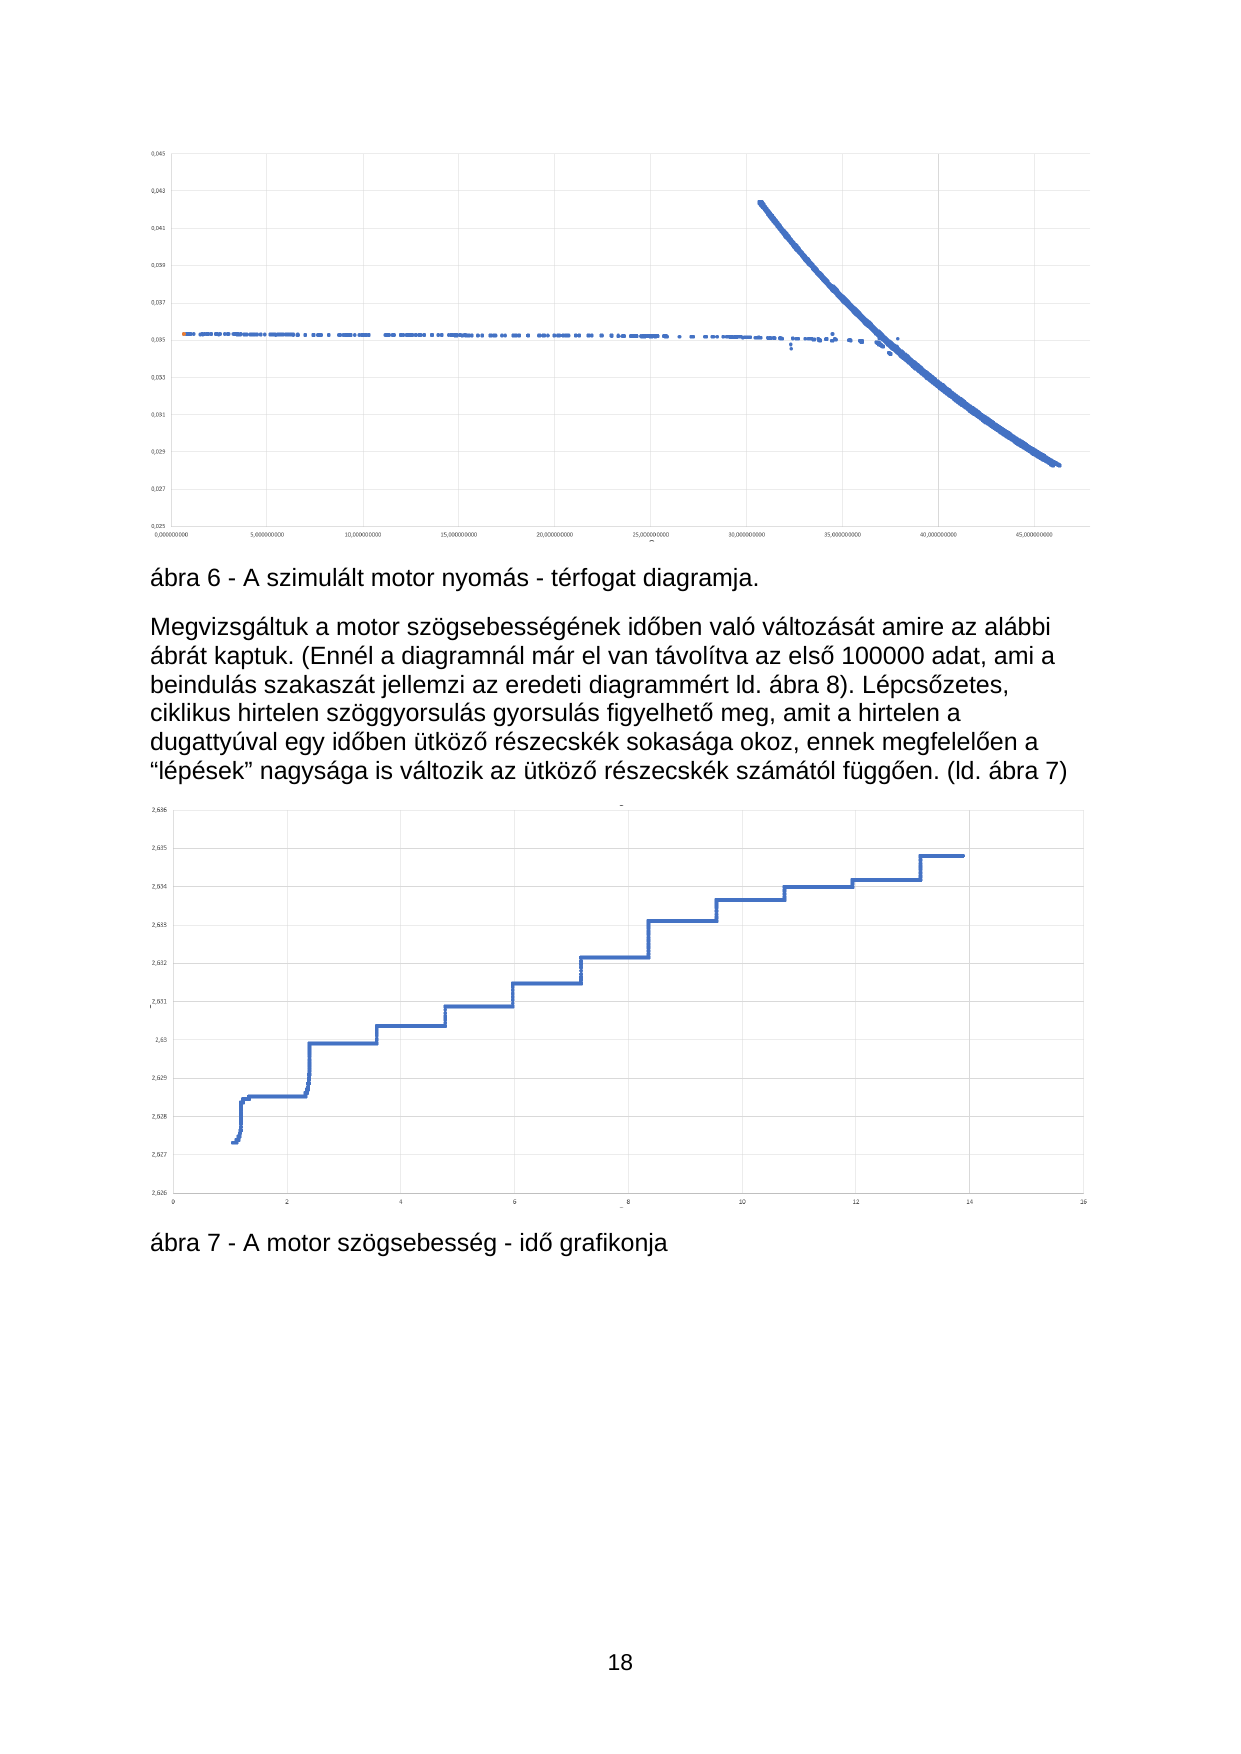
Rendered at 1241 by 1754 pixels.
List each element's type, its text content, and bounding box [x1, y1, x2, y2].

text ábra 6 - A szimulált motor nyomás - térfogat diagramja. [150, 562, 1090, 591]
picture [150, 150, 1091, 542]
text Megvizsgáltuk a motor szögsebességének időben való változását amire az alábbi ábrát kaptuk. (Ennél a diagramnál már el van távolítva az első 100000 adat, ami a beindulás szakaszát jellemzi az eredeti diagrammért ld. ábra 8). Lépcsőzetes, ciklikus hirtelen szöggyorsulás gyorsulás figyelhető meg, amit a hirtelen a dugattyúval egy időben ütköző részecskék sokasága okoz, ennek megfelelően a “lépések” nagysága is változik az ütköző részecskék számától függően. (ld. ábra 7) [150, 612, 1090, 784]
picture [150, 805, 1091, 1208]
text ábra 7 - A motor szögsebesség - idő grafikonja [150, 1228, 1090, 1257]
